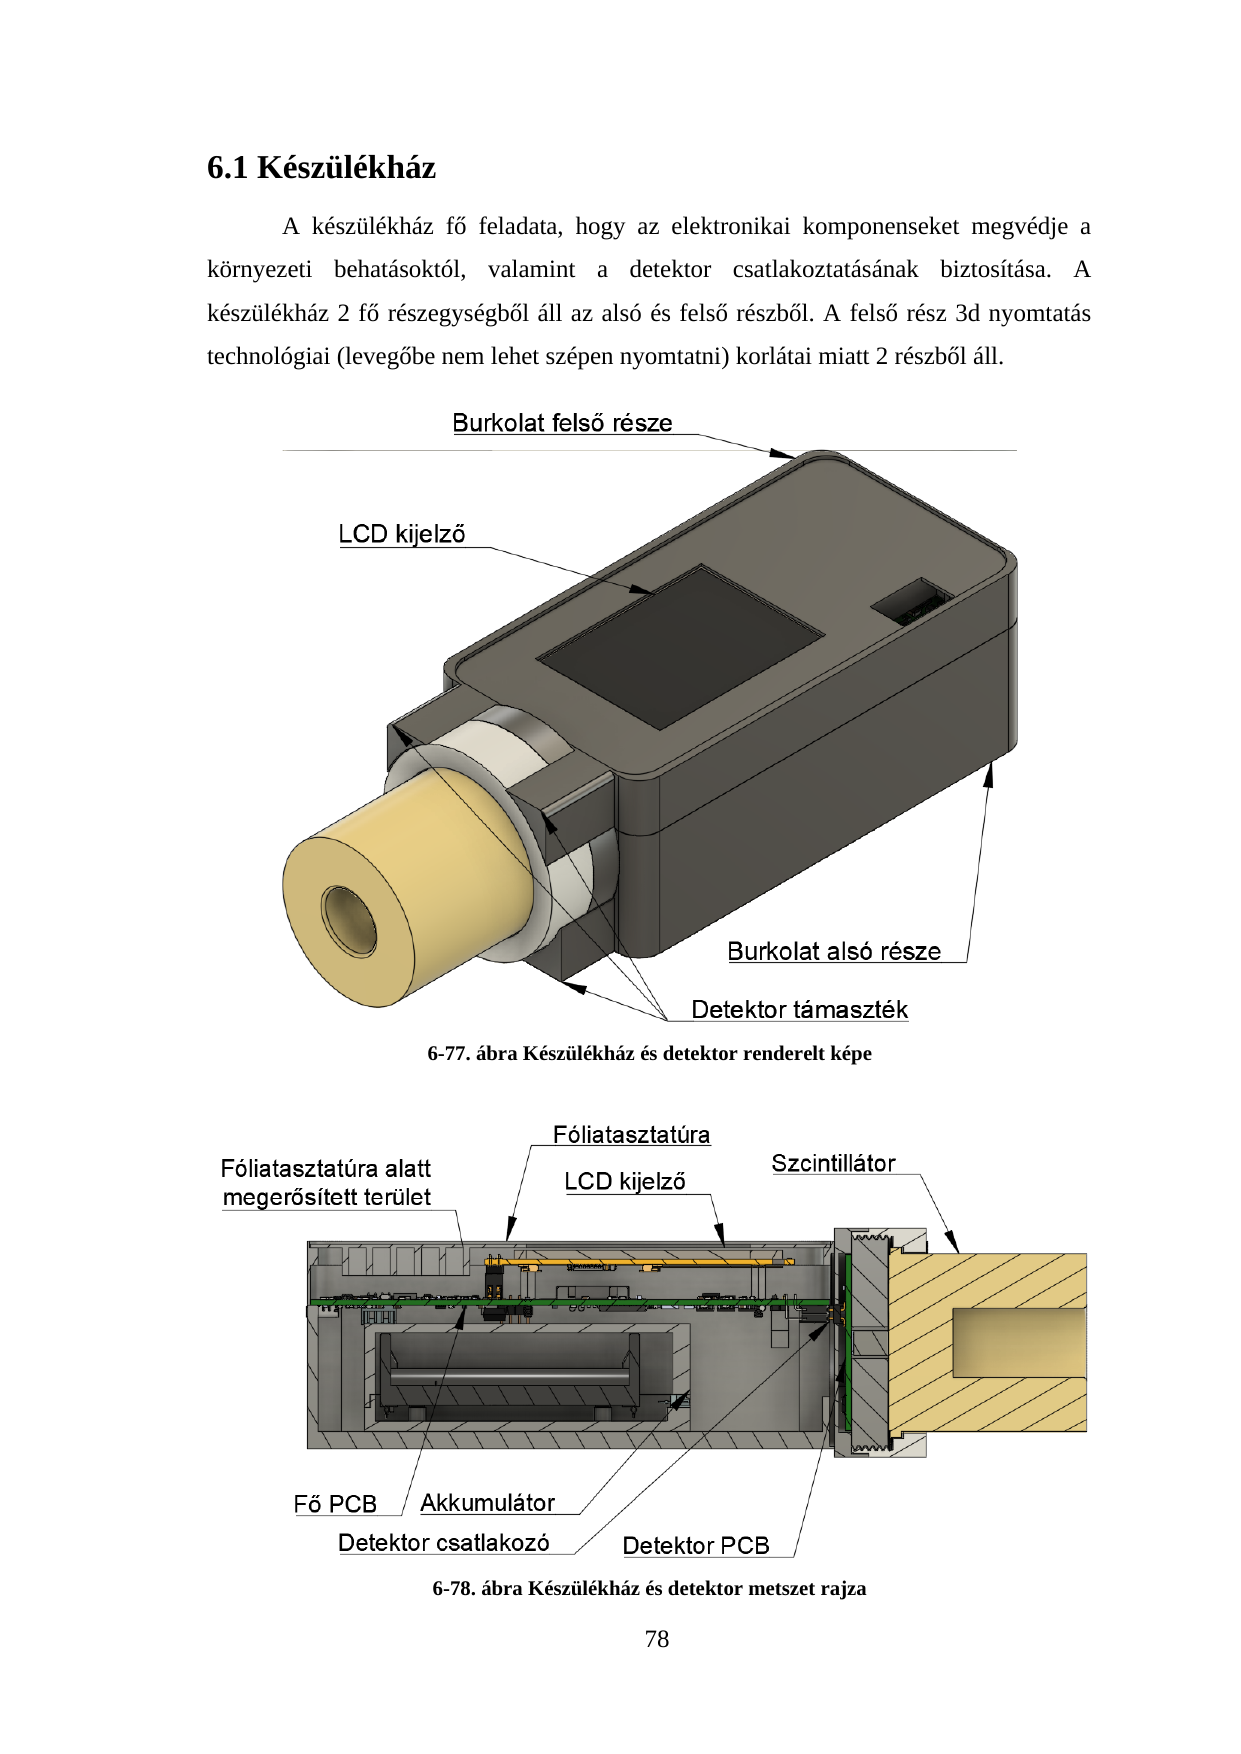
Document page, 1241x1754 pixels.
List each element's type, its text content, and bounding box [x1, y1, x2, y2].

picture [206, 1101, 1093, 1564]
subtitle Készülékház [207, 148, 1092, 186]
picture [278, 408, 1021, 1029]
text A készülékház fő feladata, hogy az elektronikai komponenseket megvédje a környezeti behatásoktól, valamint a detektor csatlakoztatásának biztosítása. A készülékház 2 fő részegységből áll az alsó és felső részből. A felső rész 3d nyomtatás technológiai (levegőbe nem lehet szépen nyomtatni) korlátai miatt 2 részből áll. [207, 211, 1092, 369]
